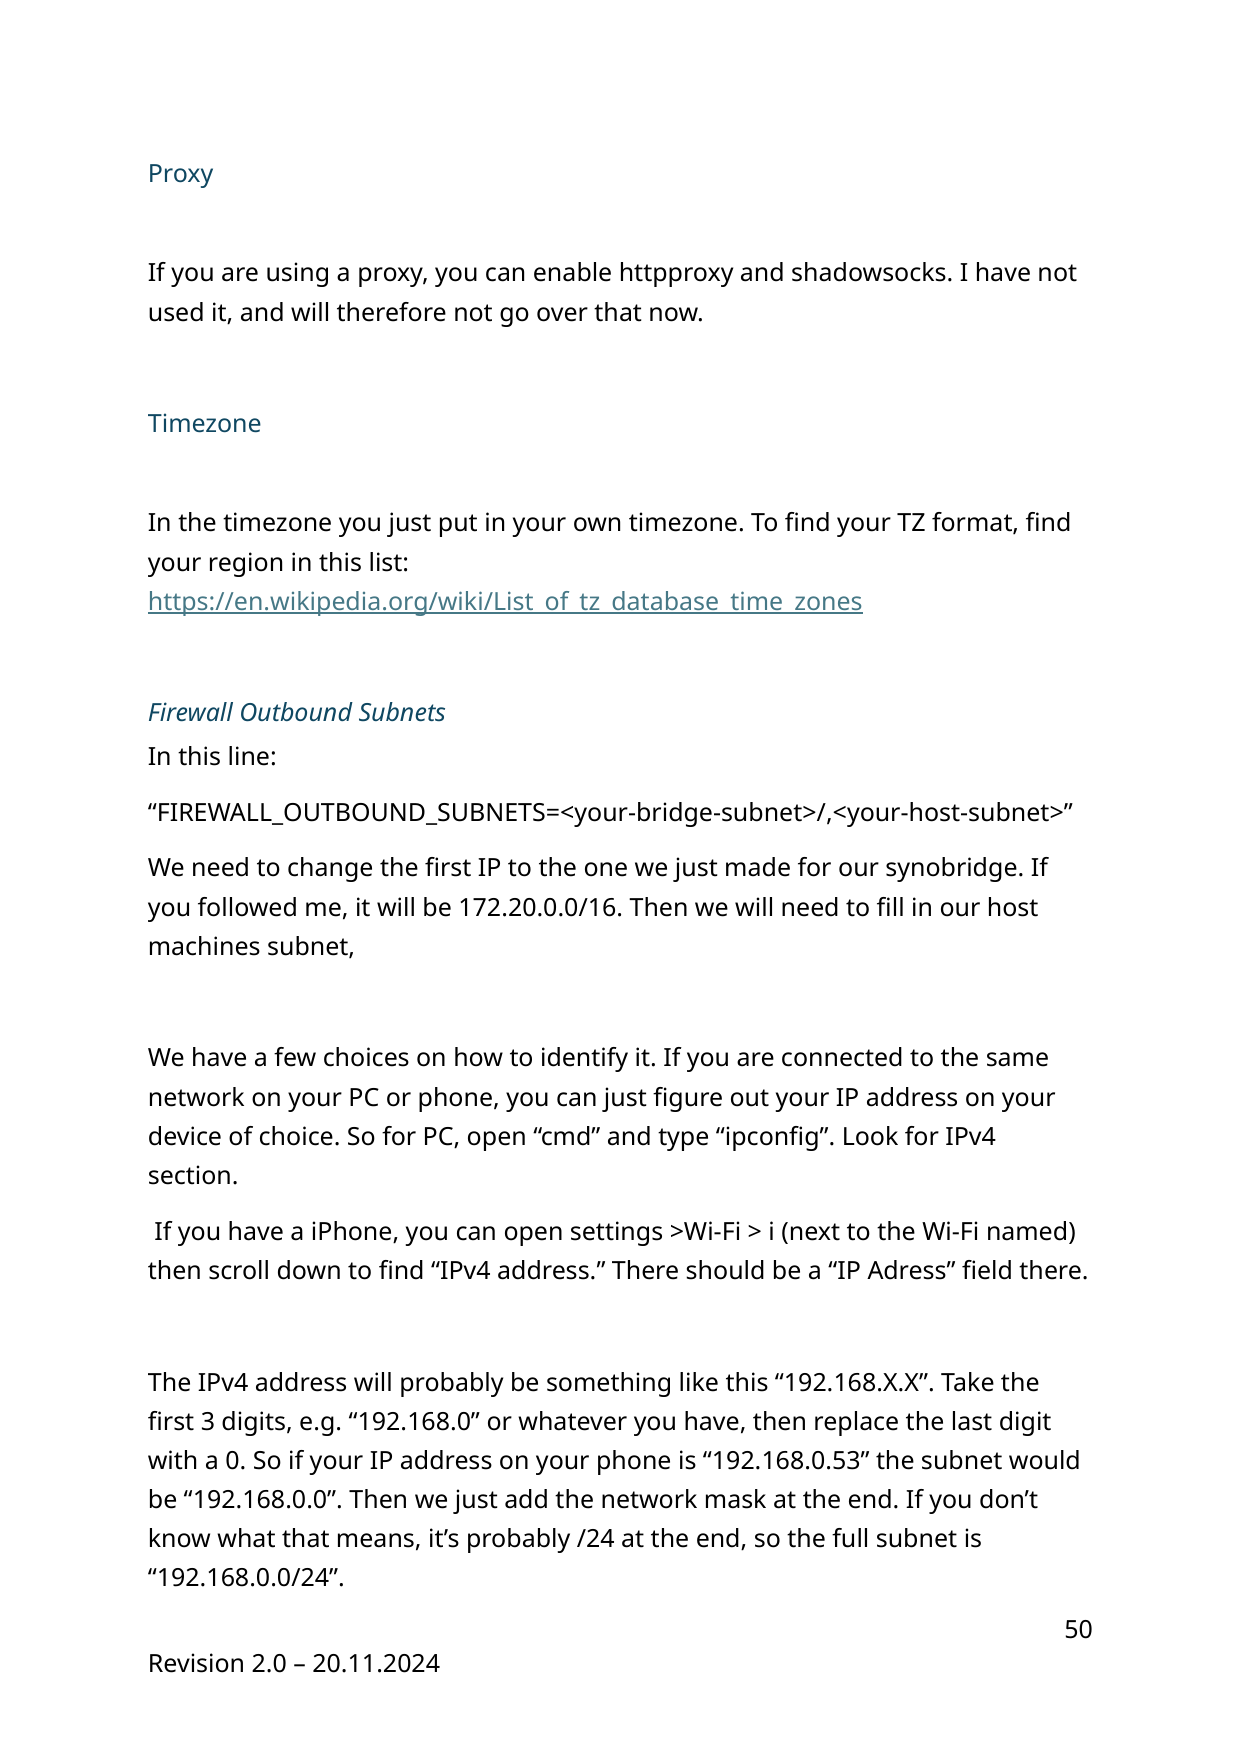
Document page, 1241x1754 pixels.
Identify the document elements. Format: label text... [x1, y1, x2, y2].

text If you have a iPhone, you can open settings >Wi-Fi > i (next to the Wi-Fi named) then scroll down to find “IPv4 address.” There should be a “IP Adress” field there. [148, 1213, 1093, 1287]
text “FIREWALL_OUTBOUND_SUBNETS=<your-bridge-subnet>/,<your-host-subnet>” [148, 794, 1093, 828]
subtitle Proxy [148, 156, 1093, 190]
text We have a few choices on how to identify it. If you are connected to the same network on your PC or phone, you can just figure out your IP address on your device of choice. So for PC, open “cmd” and type “ipconfig”. Look for IPv4 section. [148, 1040, 1093, 1192]
subtitle Firewall Outbound Subnets [148, 695, 1093, 729]
text In this line: [148, 738, 1093, 772]
text The IPv4 address will probably be something like this “192.168.X.X”. Take the first 3 digits, e.g. “192.168.0” or whatever you have, then replace the last digit with a 0. So if your IP address on your phone is “192.168.0.53” the subnet would be “192.168.0.0”. Then we just add the network mask at the end. If you don’t know what that means, it’s probably /24 at the end, so the full subnet is “192.168.0.0/24”. [148, 1364, 1093, 1594]
text If you are using a proxy, you can enable httpproxy and shadowsocks. I have not used it, and will therefore not go over that now. [148, 255, 1093, 328]
text We need to change the first IP to the one we just made for our synobridge. If you followed me, it will be 172.20.0.0/16. Then we will need to fill in our host machines subnet, [148, 850, 1093, 962]
subtitle Timezone [148, 406, 1093, 440]
text In the timezone you just put in your own timezone. To find your TZ format, find your region in this list: https://en.wikipedia.org/wiki/List_of_tz_database_time_zones [148, 505, 1093, 617]
